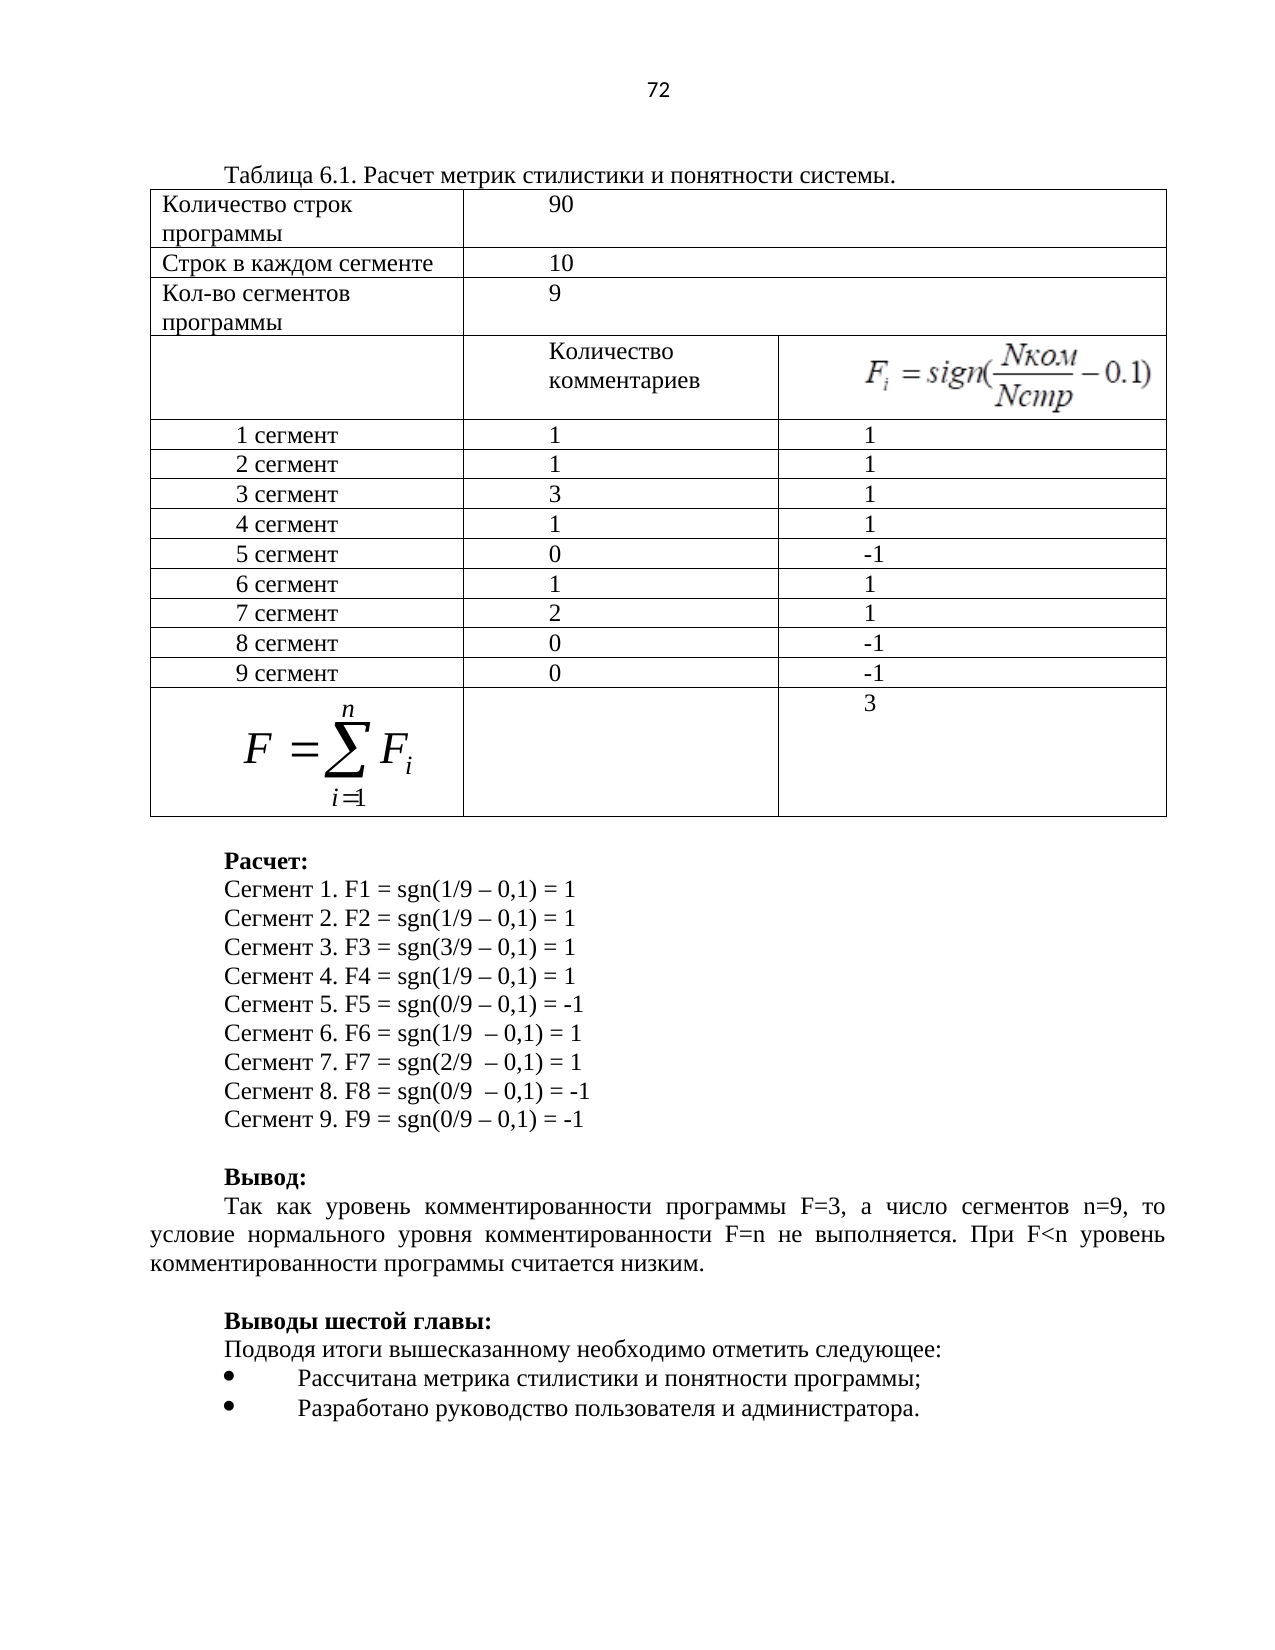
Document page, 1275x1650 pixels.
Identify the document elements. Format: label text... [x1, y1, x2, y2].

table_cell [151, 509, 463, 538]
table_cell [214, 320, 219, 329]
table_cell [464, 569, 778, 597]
text Сегмент 7. F7 = sgn(2/9 – 0,1) = 1 [150, 1047, 1167, 1076]
text Сегмент 5. F5 = sgn(0/9 – 0,1) = -1 [150, 989, 1167, 1018]
text Так как уровень комментированности программы F=3, а число сегментов n=9, то условие нормального уровня комментированности F=n не выполняется. При F<n уровень комментированности программы считается низким. [150, 1191, 1167, 1277]
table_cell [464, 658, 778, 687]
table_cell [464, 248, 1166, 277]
text Сегмент 9. F9 = sgn(0/9 – 0,1) = -1 [150, 1104, 1167, 1133]
list Разработано руководство пользователя и администратора. [150, 1393, 1167, 1423]
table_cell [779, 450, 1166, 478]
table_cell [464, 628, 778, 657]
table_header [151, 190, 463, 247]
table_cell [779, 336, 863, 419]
text Сегмент 4. F4 = sgn(1/9 – 0,1) = 1 [150, 961, 1167, 989]
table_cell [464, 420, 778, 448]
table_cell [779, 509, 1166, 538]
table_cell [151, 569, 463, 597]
text Сегмент 6. F6 = sgn(1/9 – 0,1) = 1 [150, 1018, 1167, 1047]
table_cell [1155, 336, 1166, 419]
list Рассчитана метрика стилистики и понятности программы; [150, 1363, 1167, 1393]
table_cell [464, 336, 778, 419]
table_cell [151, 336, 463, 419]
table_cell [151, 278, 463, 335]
text Сегмент 3. F3 = sgn(3/9 – 0,1) = 1 [150, 932, 1167, 961]
text Выводы шестой главы: [150, 1306, 1167, 1334]
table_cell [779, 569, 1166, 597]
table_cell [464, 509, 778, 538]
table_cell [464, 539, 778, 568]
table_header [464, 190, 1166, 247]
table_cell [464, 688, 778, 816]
text Подводя итоги вышесказанному необходимо отметить следующее: [150, 1334, 1167, 1363]
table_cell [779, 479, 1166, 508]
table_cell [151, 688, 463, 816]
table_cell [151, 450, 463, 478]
picture [863, 336, 1155, 419]
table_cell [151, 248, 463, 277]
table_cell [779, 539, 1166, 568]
text Расчет: [150, 846, 1167, 874]
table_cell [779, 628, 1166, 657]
text Сегмент 8. F8 = sgn(0/9 – 0,1) = -1 [150, 1076, 1167, 1104]
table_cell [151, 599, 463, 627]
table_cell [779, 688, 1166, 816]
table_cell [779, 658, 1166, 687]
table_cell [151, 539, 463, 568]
text Вывод: [150, 1162, 1167, 1191]
text Сегмент 2. F2 = sgn(1/9 – 0,1) = 1 [150, 903, 1167, 932]
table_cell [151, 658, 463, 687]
text Сегмент 1. F1 = sgn(1/9 – 0,1) = 1 [150, 874, 1167, 903]
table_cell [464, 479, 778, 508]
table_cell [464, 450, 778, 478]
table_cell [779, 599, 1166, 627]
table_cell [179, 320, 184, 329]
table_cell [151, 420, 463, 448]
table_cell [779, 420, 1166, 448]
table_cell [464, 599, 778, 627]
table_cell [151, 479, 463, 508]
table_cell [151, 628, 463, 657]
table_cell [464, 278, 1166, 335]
text Таблица 6.1. Расчет метрик стилистики и понятности системы. [150, 160, 1167, 188]
